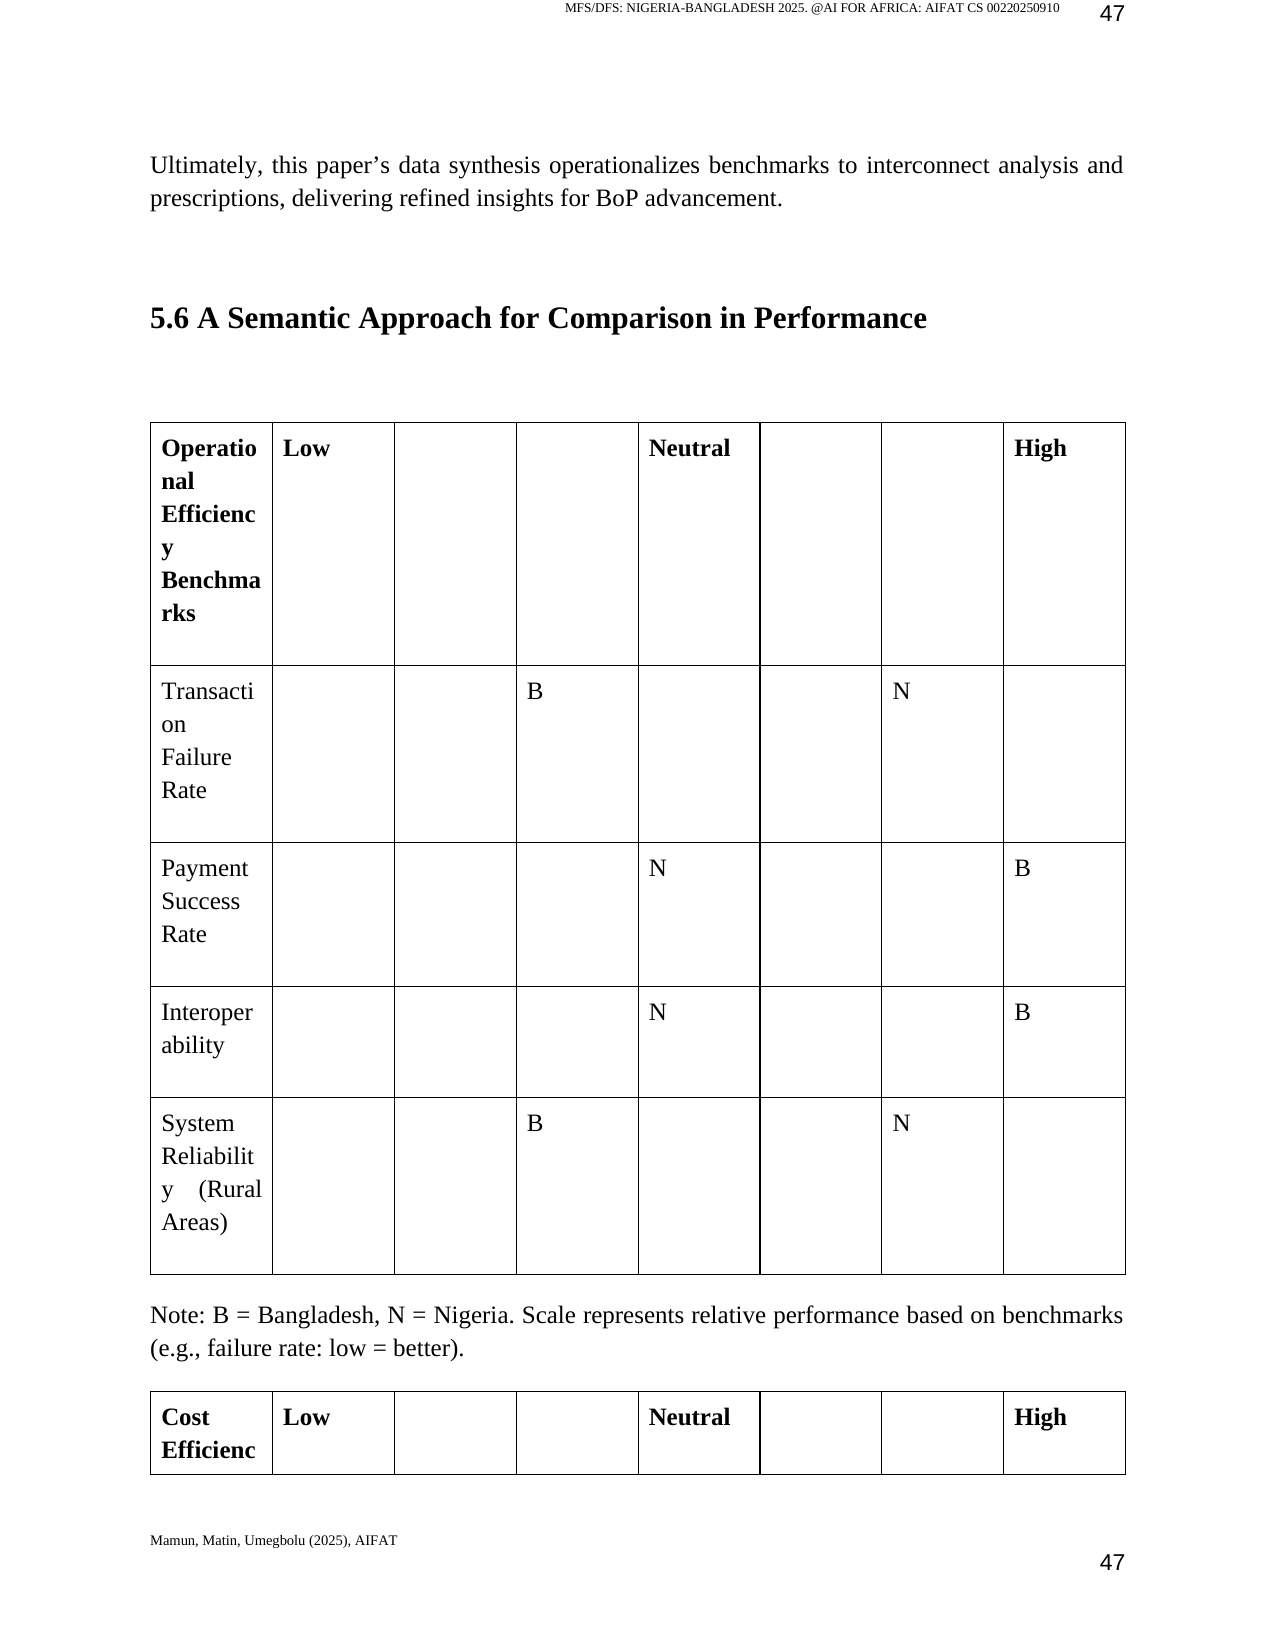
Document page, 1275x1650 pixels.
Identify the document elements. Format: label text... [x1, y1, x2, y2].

table_header [882, 423, 1003, 665]
subtitle 5.6 A Semantic Approach for Comparison in Performance [150, 299, 1125, 335]
table_cell [395, 1098, 516, 1274]
table_cell B [1004, 987, 1125, 1097]
table_cell N [639, 843, 759, 986]
table_cell Transaction Failure Rate [151, 666, 272, 842]
table_header [761, 1392, 881, 1474]
table_cell [761, 1098, 881, 1274]
table_cell [1004, 666, 1125, 842]
table_cell [273, 1098, 394, 1274]
table_cell [1004, 1098, 1125, 1274]
table_cell Interoperability [151, 987, 272, 1097]
table_cell B [517, 1098, 638, 1274]
table_header [517, 1392, 638, 1474]
table_cell [273, 843, 394, 986]
table_header [882, 1392, 1003, 1474]
table_header Operational Efficiency Benchmarks [151, 423, 272, 665]
table_cell Payment Success Rate [151, 843, 272, 986]
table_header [151, 1392, 272, 1474]
table_cell N [882, 666, 1003, 842]
table_header [395, 1392, 516, 1474]
table_cell [761, 987, 881, 1097]
table_cell [882, 843, 1003, 986]
table_cell N [639, 987, 759, 1097]
table_cell [395, 666, 516, 842]
table_cell [395, 843, 516, 986]
text Note: B = Bangladesh, N = Nigeria. Scale represents relative performance based on benchmarks (e.g., failure rate: low = better). [150, 1300, 1125, 1361]
table_header Neutral [639, 423, 759, 665]
table_cell B [517, 666, 638, 842]
table_cell [761, 843, 881, 986]
table_cell [761, 666, 881, 842]
table_cell [395, 987, 516, 1097]
table_header Low [273, 423, 394, 665]
table_header High [1004, 423, 1125, 665]
table_cell [517, 843, 638, 986]
table_header [761, 423, 881, 665]
text Ultimately, this paper’s data synthesis operationalizes benchmarks to interconnect analysis and prescriptions, delivering refined insights for BoP advancement. [150, 150, 1125, 212]
table_header High [1004, 1392, 1125, 1474]
table_cell B [1004, 843, 1125, 986]
table_cell [517, 987, 638, 1097]
table_cell System Reliability (Rural Areas) [151, 1098, 272, 1274]
table_header Low [273, 1392, 394, 1474]
table_header [517, 423, 638, 665]
table_cell [273, 666, 394, 842]
table_header [395, 423, 516, 665]
table_header Neutral [639, 1392, 759, 1474]
table_cell [273, 987, 394, 1097]
table_cell [882, 987, 1003, 1097]
table_cell [639, 666, 759, 842]
table_cell N [882, 1098, 1003, 1274]
table_cell [639, 1098, 759, 1274]
